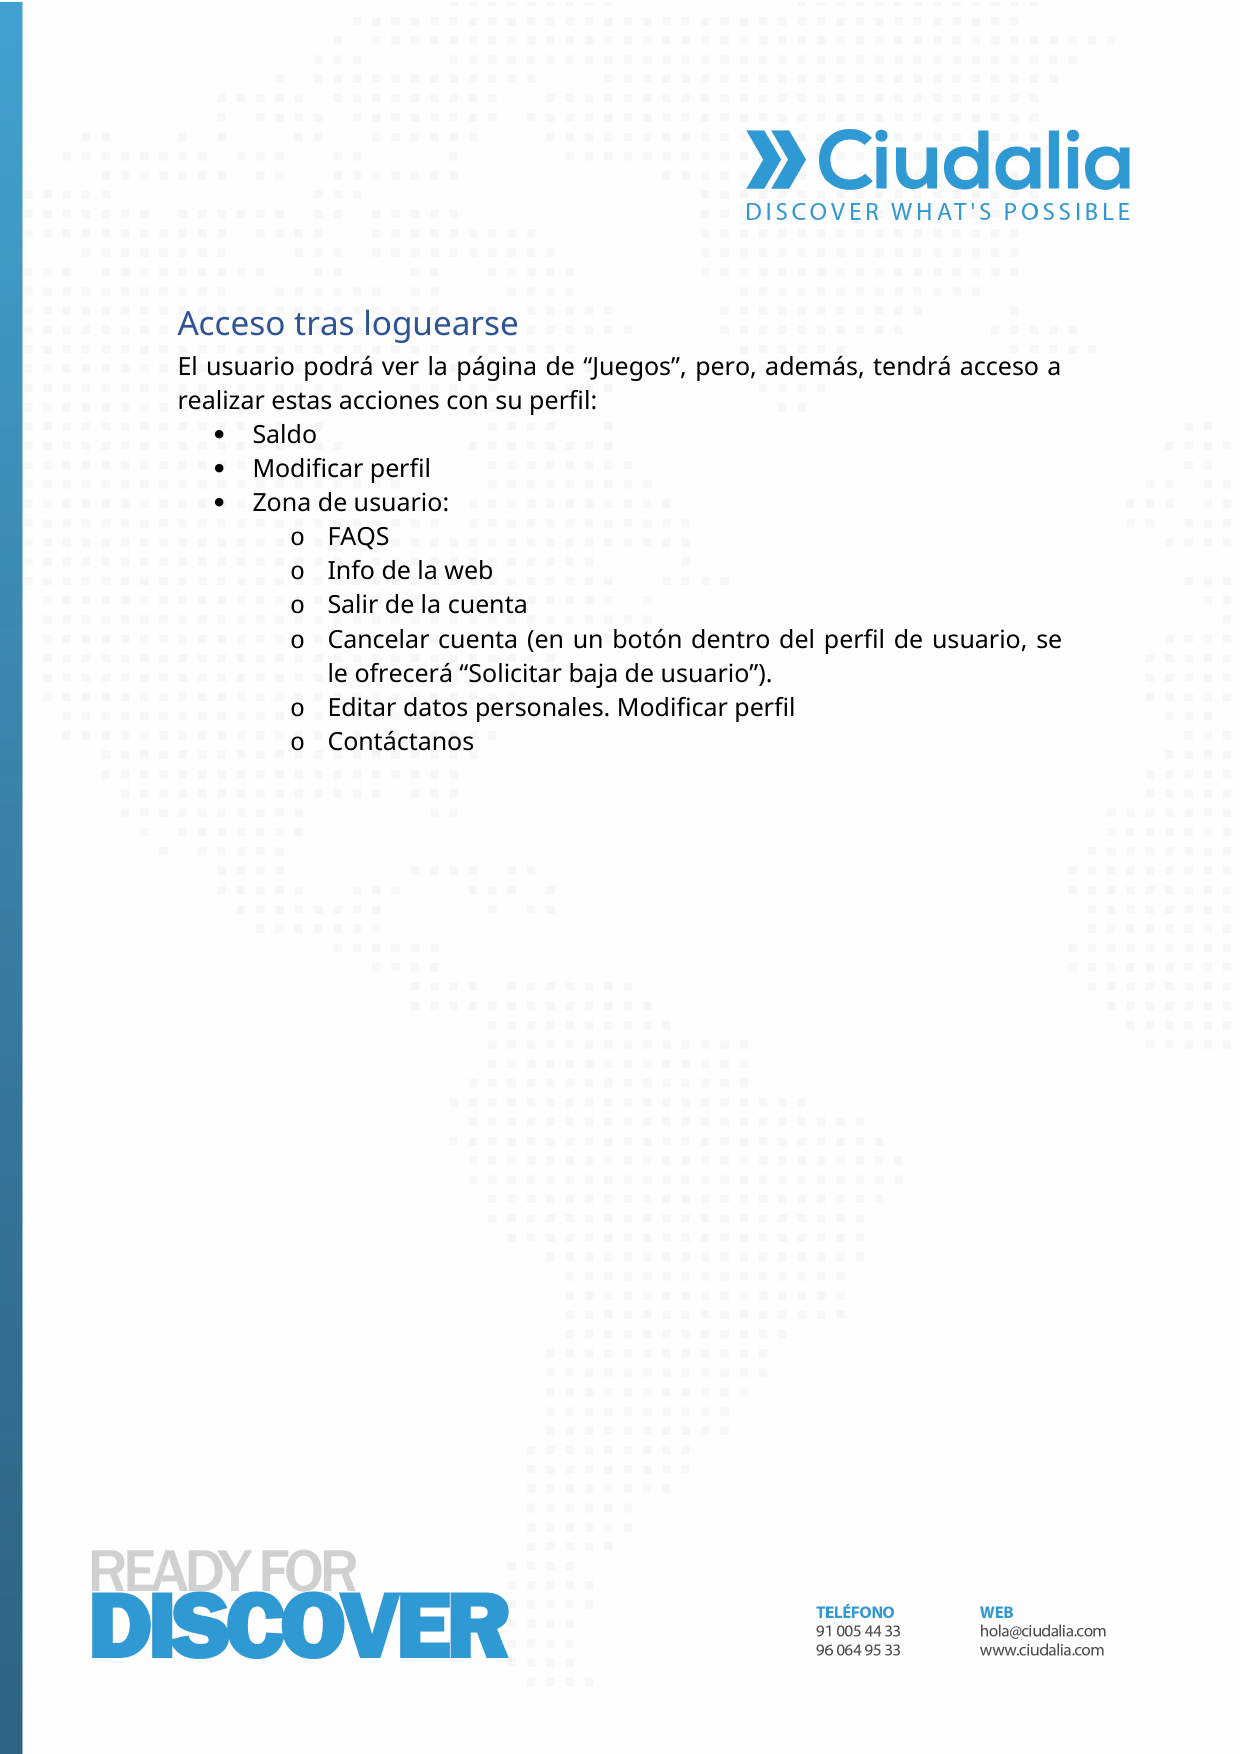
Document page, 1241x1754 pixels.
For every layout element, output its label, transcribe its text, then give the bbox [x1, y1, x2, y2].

list Modificar perfil [215, 450, 1063, 484]
list Contáctanos [290, 724, 1063, 758]
list Cancelar cuenta (en un botón dentro del perfil de usuario, se le ofrecerá “Solicitar baja de usuario”). [290, 621, 1063, 690]
list Saldo [215, 416, 1063, 450]
text El usuario podrá ver la página de “Juegos”, pero, además, tendrá acceso a realizar estas acciones con su perfil: [177, 348, 1063, 416]
list FAQS [290, 518, 1063, 553]
list Editar datos personales. Modificar perfil [290, 690, 1063, 724]
picture [0, 2, 1241, 1754]
list Salir de la cuenta [290, 587, 1063, 621]
subtitle Acceso tras loguearse [177, 299, 1063, 345]
list Zona de usuario: [215, 484, 1063, 518]
list Info de la web [290, 553, 1063, 587]
